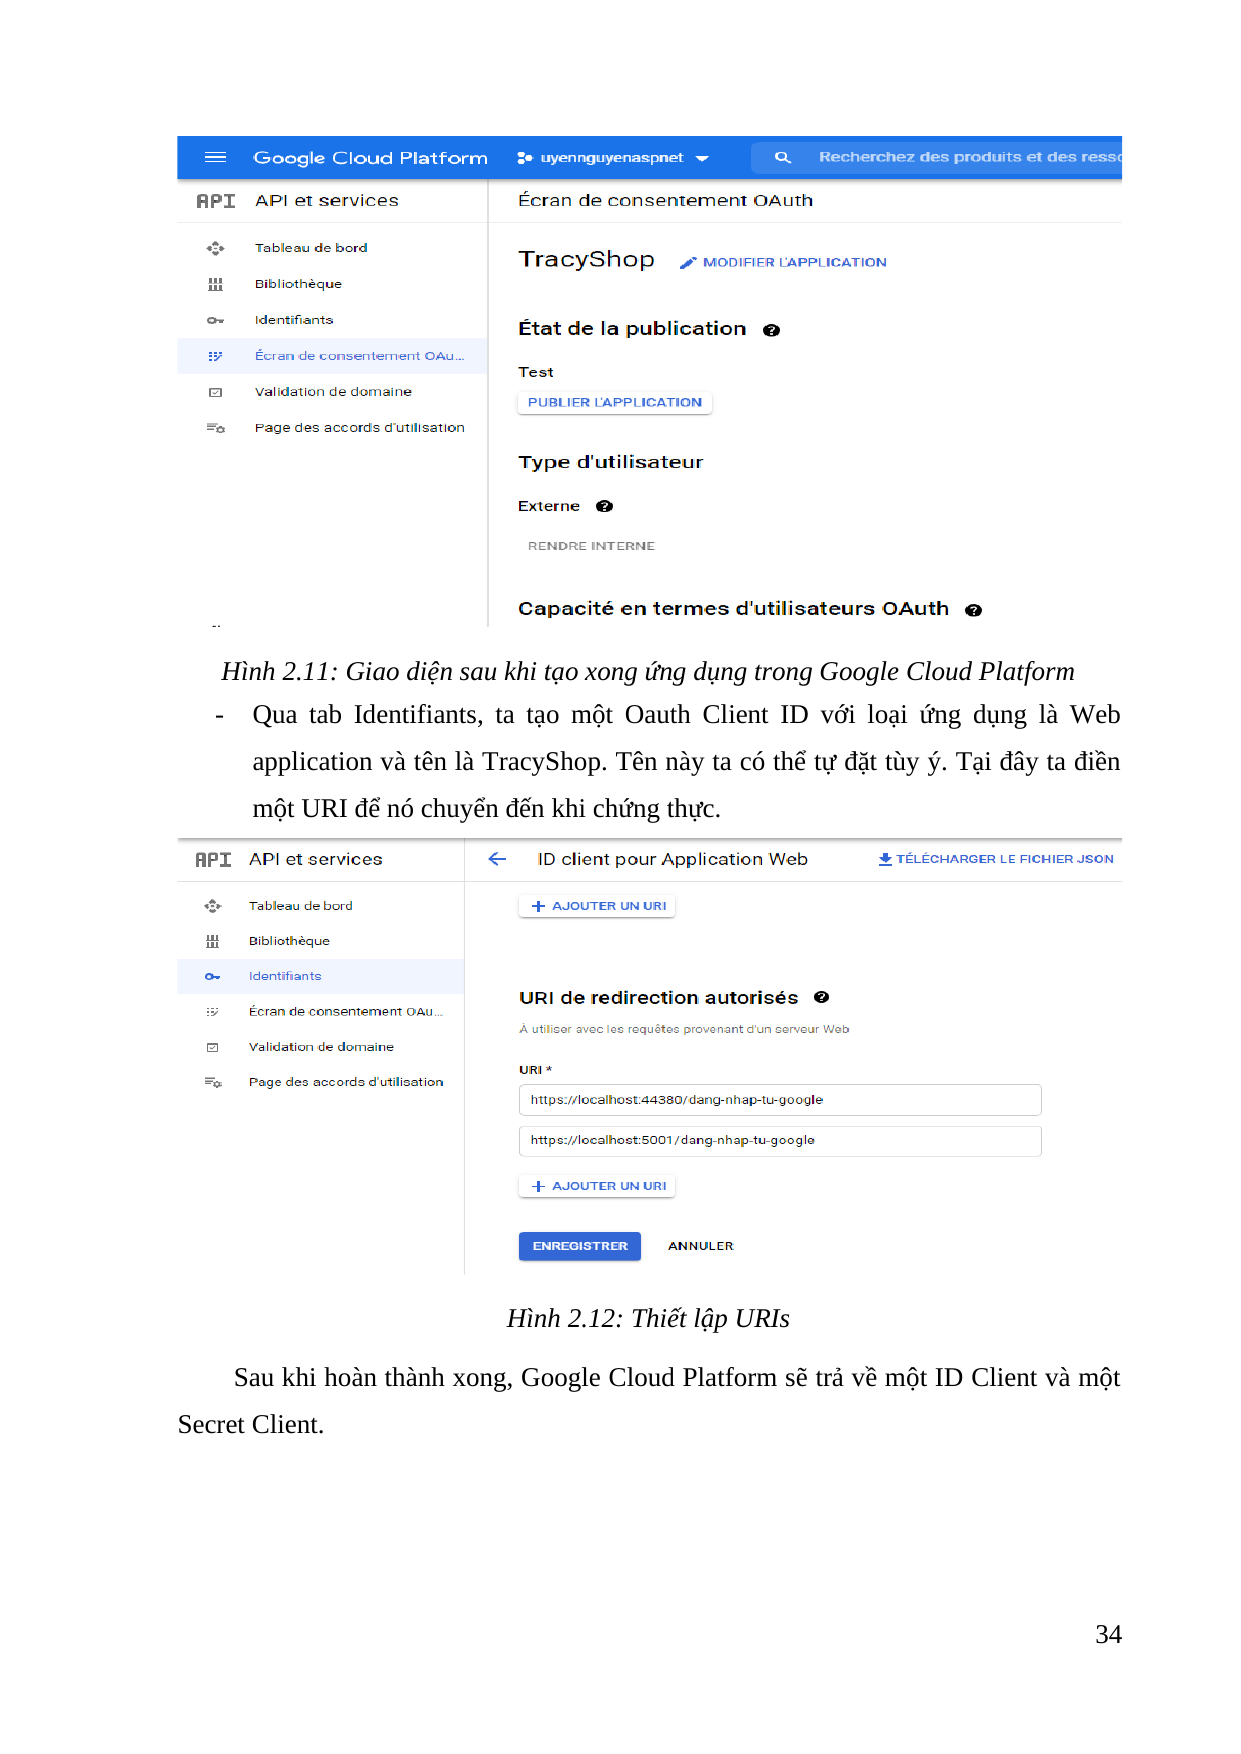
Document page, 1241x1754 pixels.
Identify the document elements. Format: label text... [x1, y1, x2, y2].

text Hình 2.11: Giao diện sau khi tạo xong ứng dụng trong Google Cloud Platform [177, 655, 1122, 686]
picture [177, 838, 1123, 1275]
text Sau khi hoàn thành xong, Google Cloud Platform sẽ trả về một ID Client và một Secret Client. [177, 1361, 1122, 1439]
text Hình 2.12: Thiết lập URIs [177, 1302, 1122, 1333]
list Qua tab Identifiants, ta tạo một Oauth Client ID với loại ứng dụng là Web application và tên là TracyShop. Tên này ta có thể tự đặt tùy ý. Tại đây ta điền một URI để nó chuyển đến khi chứng thực. [215, 698, 1122, 823]
picture [177, 136, 1123, 627]
